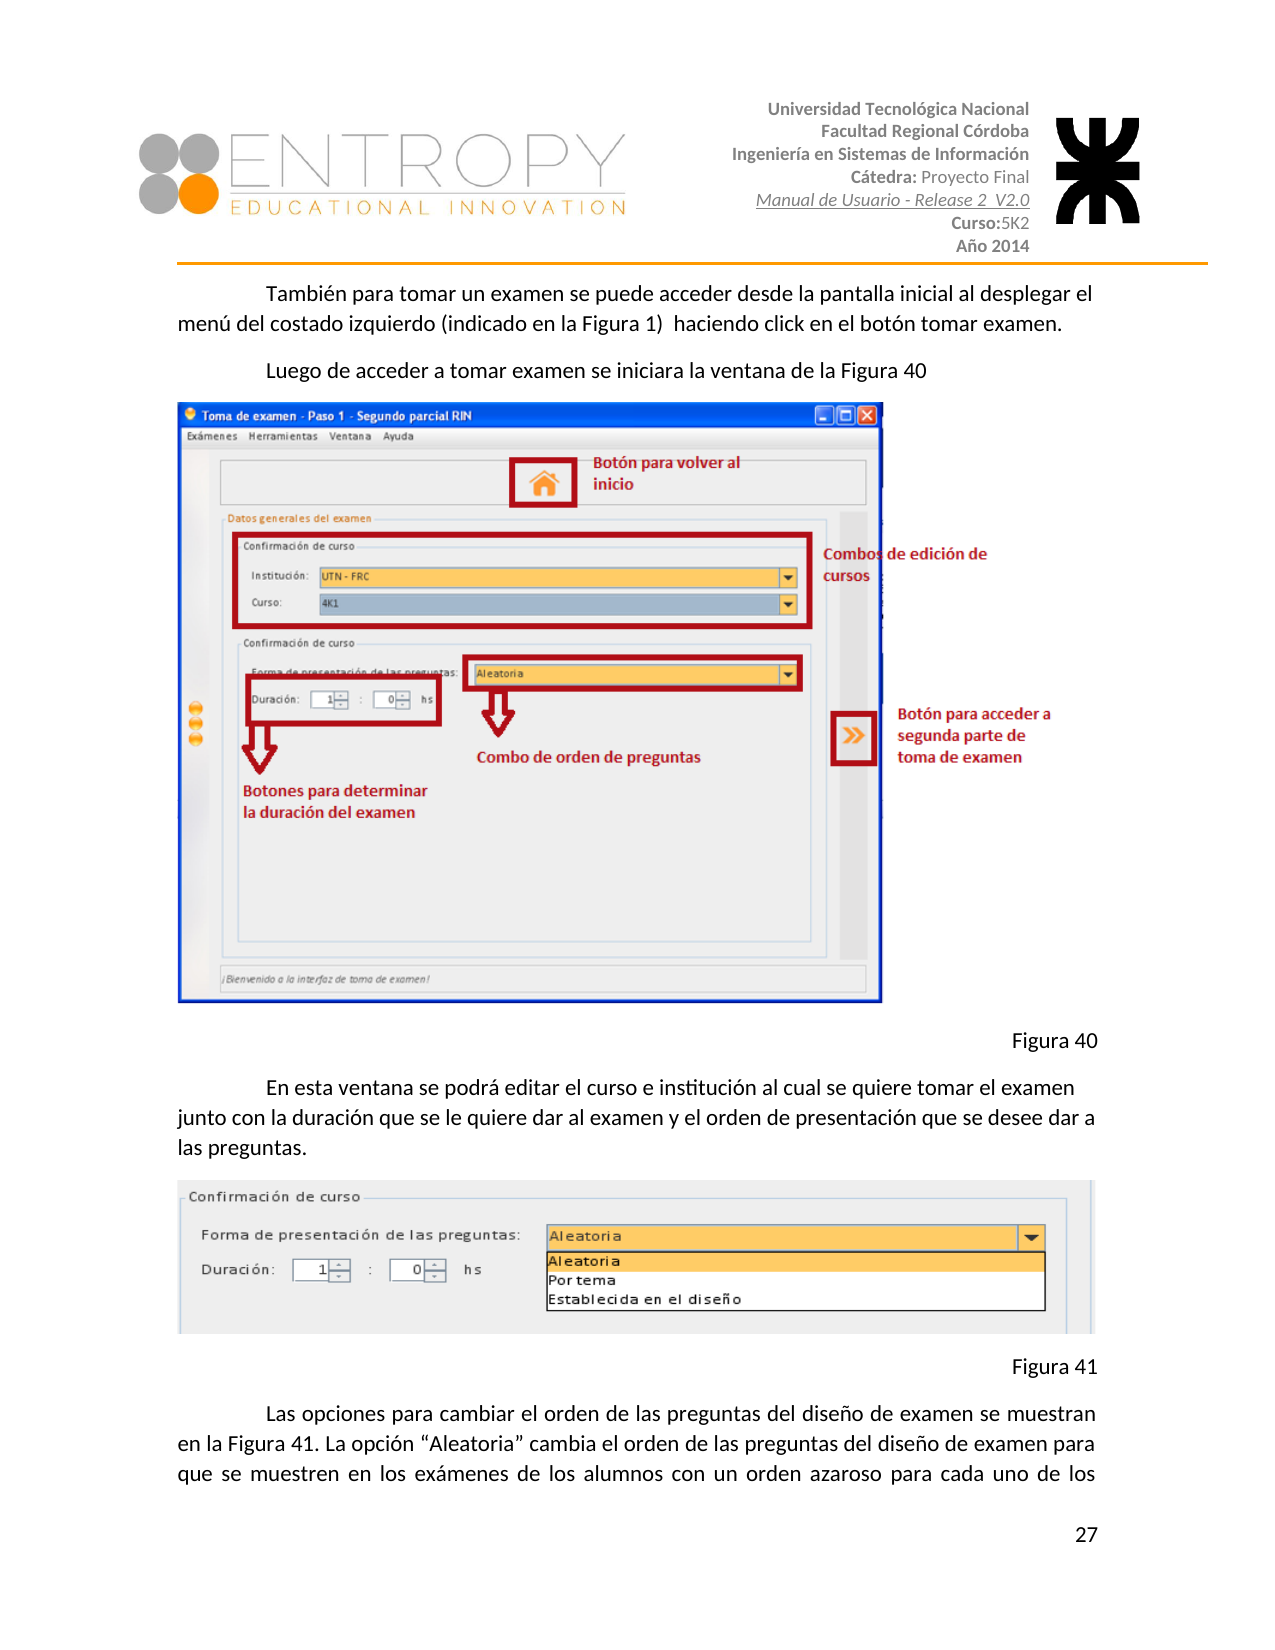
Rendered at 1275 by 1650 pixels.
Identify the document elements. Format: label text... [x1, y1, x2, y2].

text Figura 40 [177, 1026, 1098, 1054]
text También para tomar un examen se puede acceder desde la pantalla inicial al desplegar el menú del costado izquierdo (indicado en la Figura 1) haciendo click en el botón tomar examen. [177, 279, 1098, 337]
picture [122, 119, 643, 229]
picture [177, 1180, 1096, 1334]
text Figura 41 [177, 1352, 1098, 1380]
picture [177, 402, 1098, 1008]
text En esta ventana se podrá editar el curso e institución al cual se quiere tomar el examen junto con la duración que se le quiere dar al examen y el orden de presentación que se desee dar a las preguntas. [177, 1073, 1098, 1161]
text Luego de acceder a tomar examen se iniciara la ventana de la Figura 40 [177, 356, 1098, 384]
